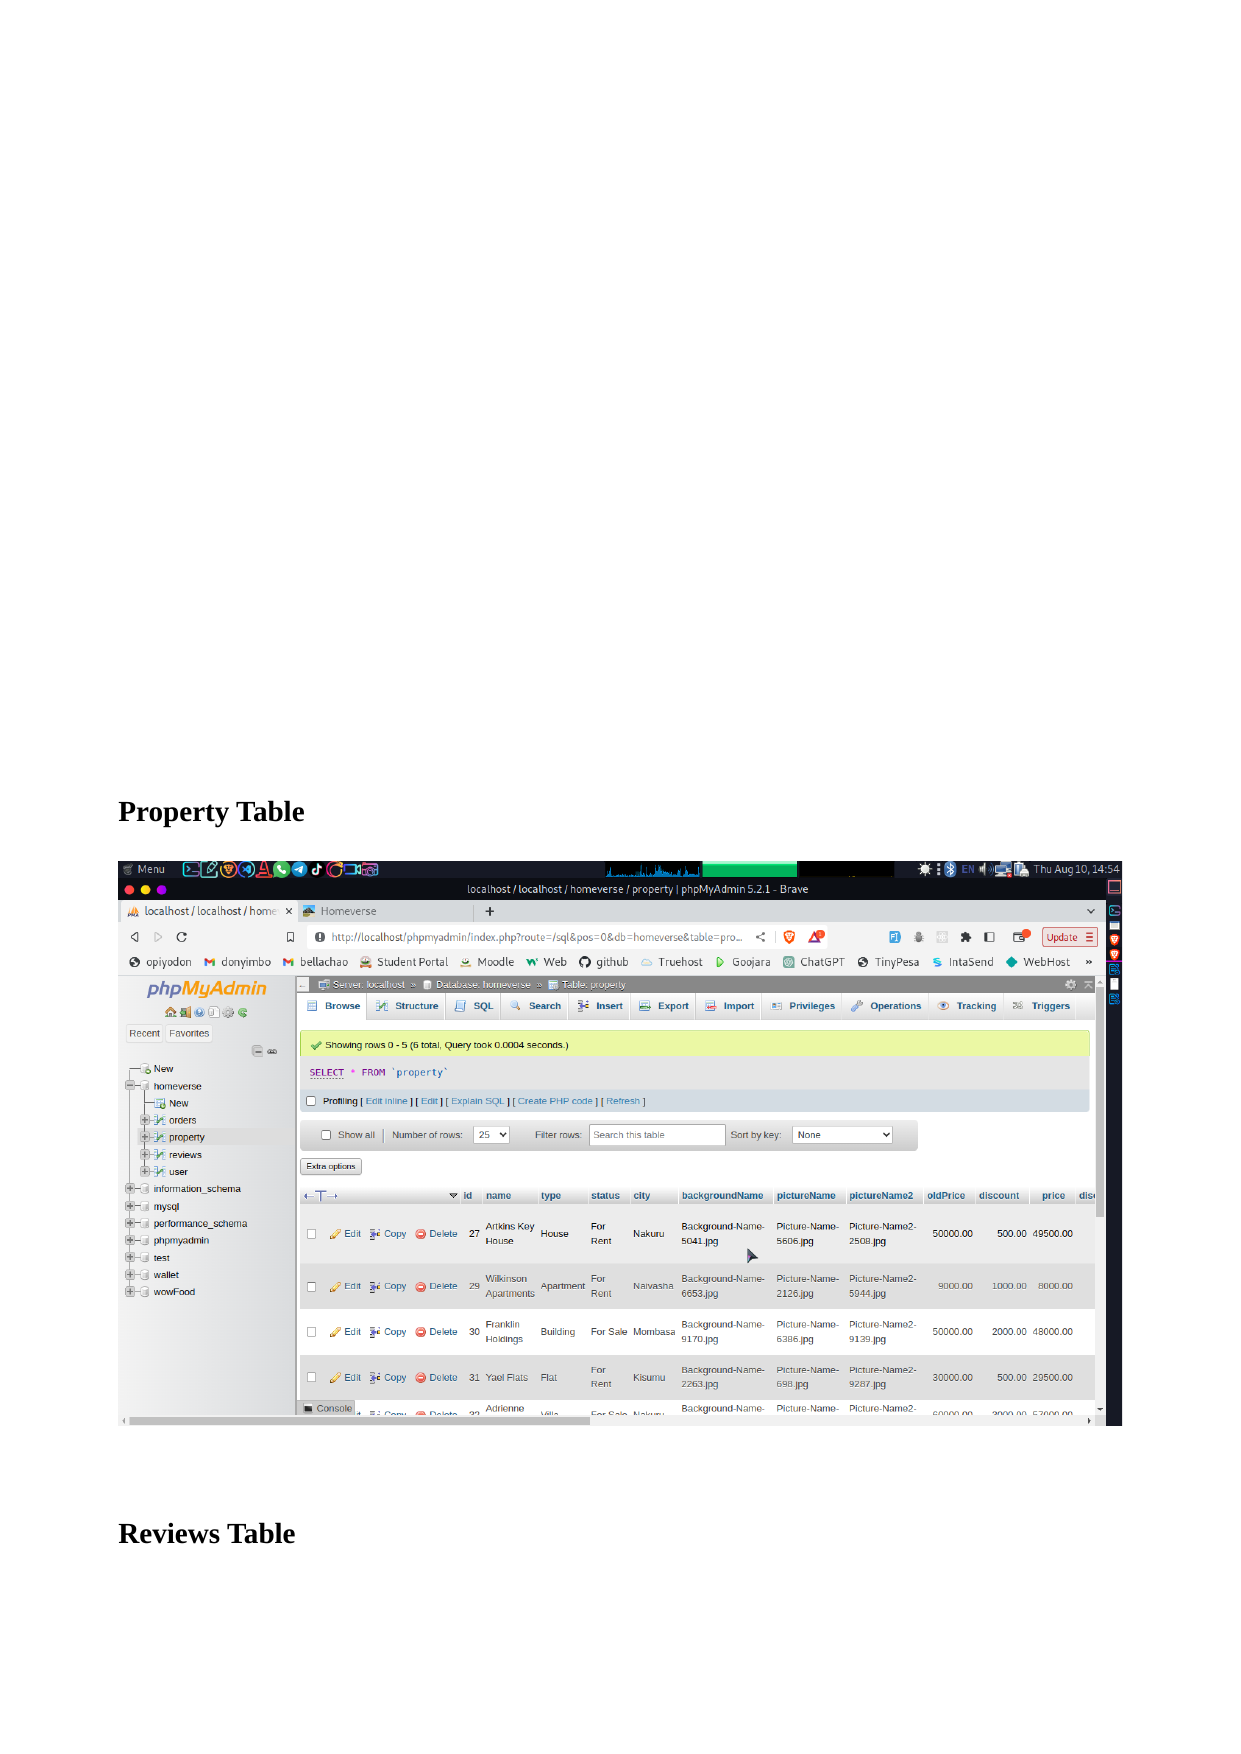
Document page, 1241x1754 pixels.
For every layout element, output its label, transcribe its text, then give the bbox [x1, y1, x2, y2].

text Reviews Table [118, 1516, 1122, 1550]
picture [118, 861, 1123, 1426]
text Property Table [118, 794, 1122, 827]
